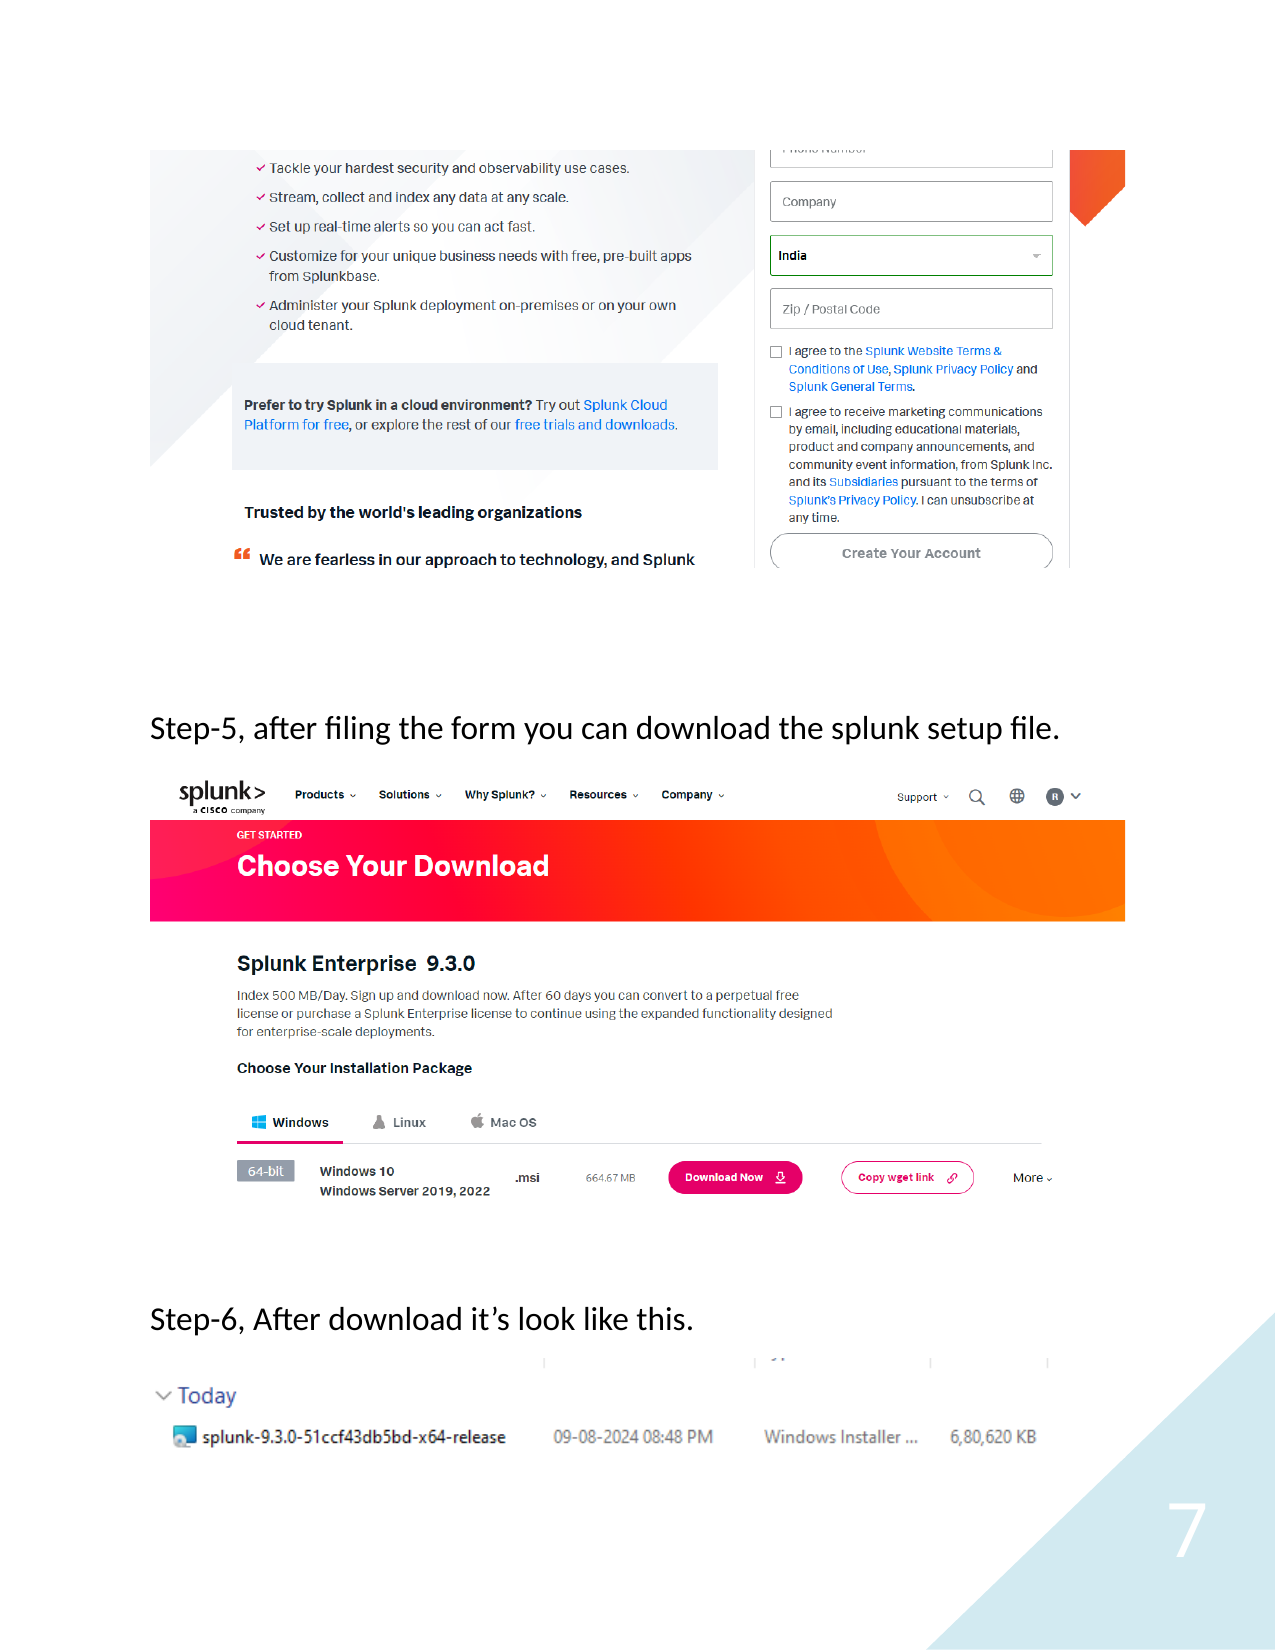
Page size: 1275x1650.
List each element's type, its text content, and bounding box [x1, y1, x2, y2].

picture [150, 1358, 1125, 1458]
text Step-6, After download it’s look like this. [150, 1298, 1125, 1338]
picture [150, 767, 1125, 1219]
picture [150, 150, 1125, 568]
text Step-5, after filing the form you can download the splunk setup file. [150, 707, 1125, 748]
